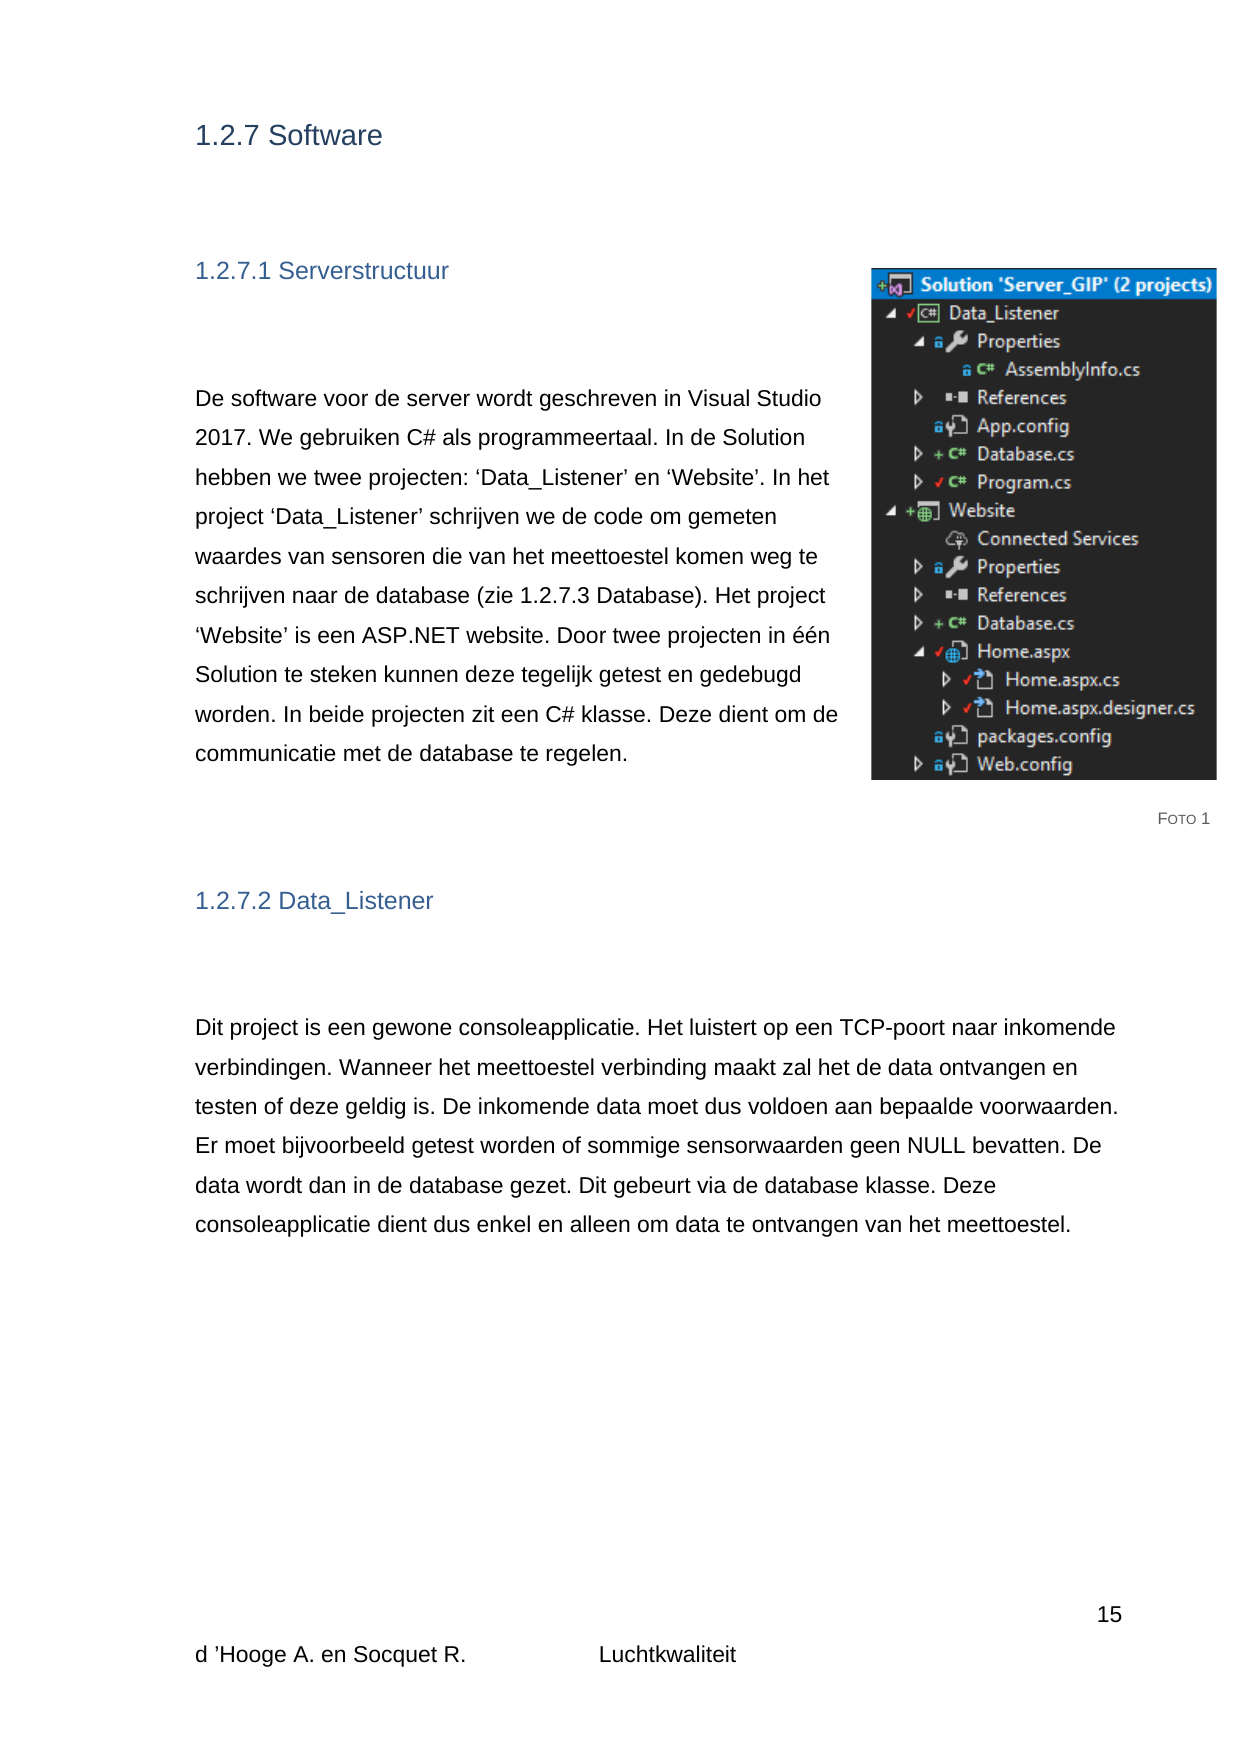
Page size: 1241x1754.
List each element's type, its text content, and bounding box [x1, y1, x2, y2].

subtitle 1.2.7.1 Serverstructuur [195, 256, 1122, 285]
text De software voor de server wordt geschreven in Visual Studio 2017. We gebruiken C# als programmeertaal. In de Solution hebben we twee projecten: ‘Data_Listener’ en ‘Website’. In het project ‘Data_Listener’ schrijven we de code om gemeten waardes van sensoren die van het meettoestel komen weg te schrijven naar de database (zie 1.2.7.3 Database). Het project ‘Website’ is een ASP.NET website. Door twee projecten in één Solution te steken kunnen deze tegelijk getest en gedebugd worden. In beide projecten zit een C# klasse. Deze dient om de communicatie met de database te regelen. [195, 385, 871, 766]
picture [871, 268, 1217, 780]
subtitle 1.2.7 Software [195, 118, 1122, 152]
text Dit project is een gewone consoleapplicatie. Het luistert op een TCP-poort naar inkomende verbindingen. Wanneer het meettoestel verbinding maakt zal het de data ontvangen en testen of deze geldig is. De inkomende data moet dus voldoen aan bepaalde voorwaarden. Er moet bijvoorbeeld getest worden of sommige sensorwaarden geen NULL bevatten. De data wordt dan in de database gezet. Dit gebeurt via de database klasse. Deze consoleapplicatie dient dus enkel en alleen om data te ontvangen van het meettoestel. [195, 1014, 1122, 1238]
subtitle 1.2.7.2 Data_Listener [195, 886, 1122, 914]
